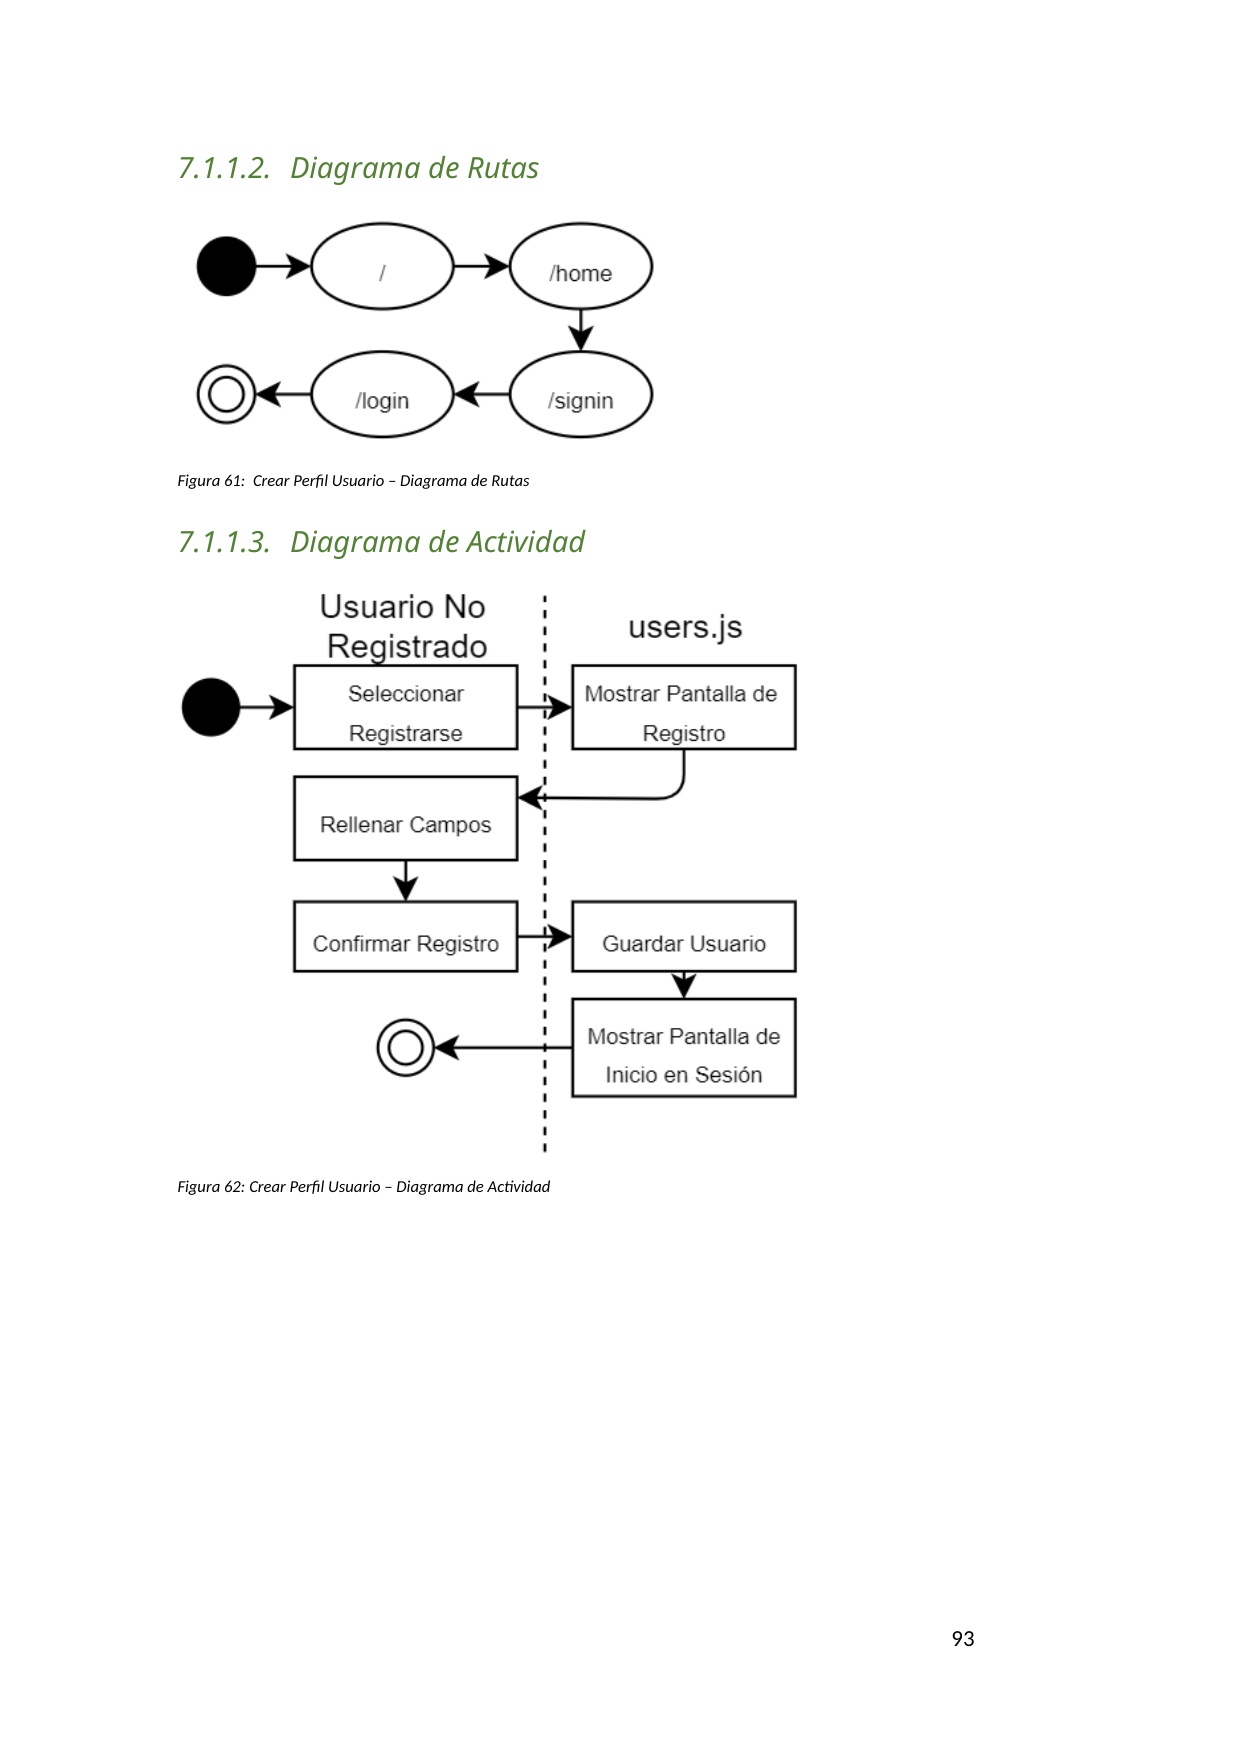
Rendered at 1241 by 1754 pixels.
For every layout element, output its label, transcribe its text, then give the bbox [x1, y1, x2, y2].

text Figura 62: Crear Perfil Usuario – Diagrama de Actividad [177, 1177, 974, 1197]
subtitle Diagrama de Rutas [177, 148, 974, 187]
subtitle Diagrama de Actividad [177, 521, 974, 561]
picture [177, 215, 682, 452]
text Figura 61: Crear Perfil Usuario – Diagrama de Rutas [177, 470, 974, 491]
picture [177, 589, 809, 1158]
